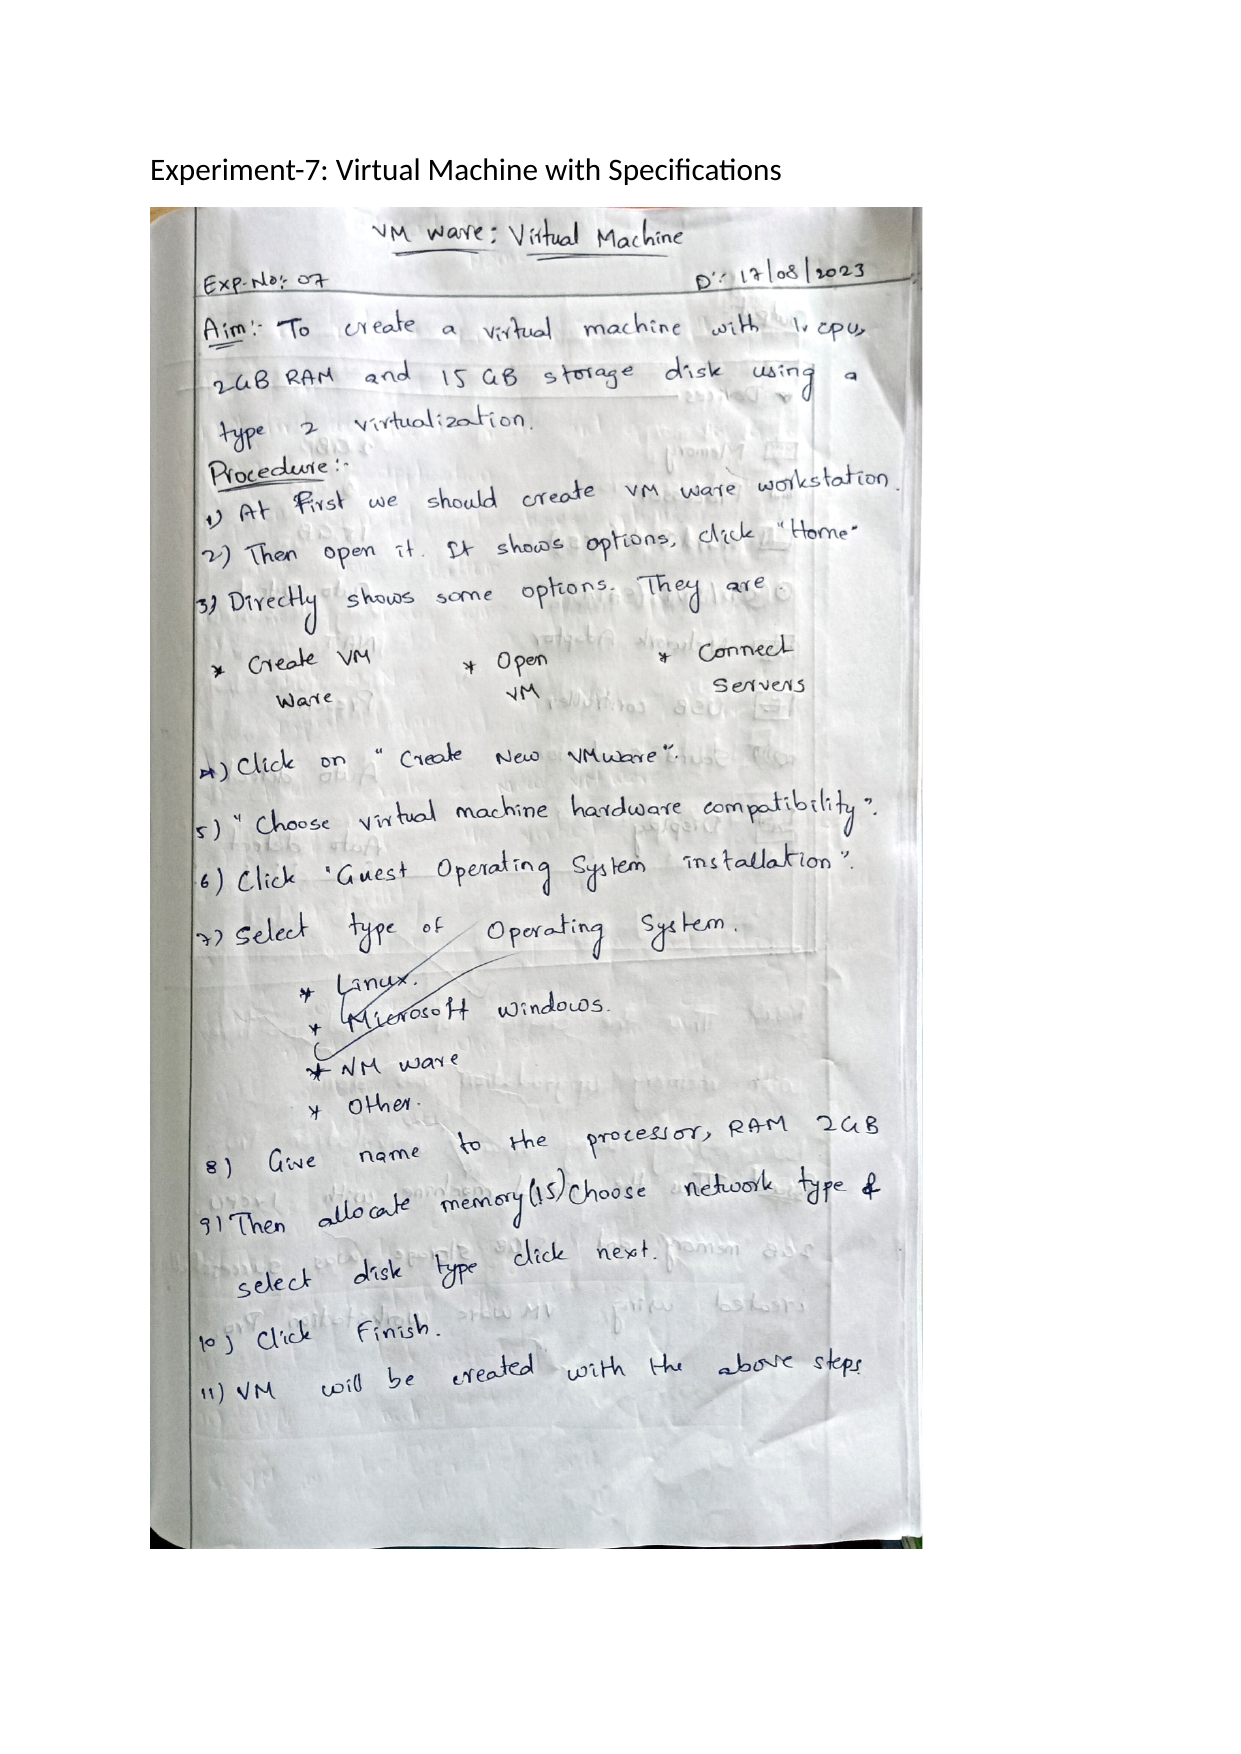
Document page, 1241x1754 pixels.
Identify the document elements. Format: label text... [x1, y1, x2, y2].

picture [150, 207, 923, 1549]
text Experiment-7: Virtual Machine with Specifications [150, 150, 1090, 188]
